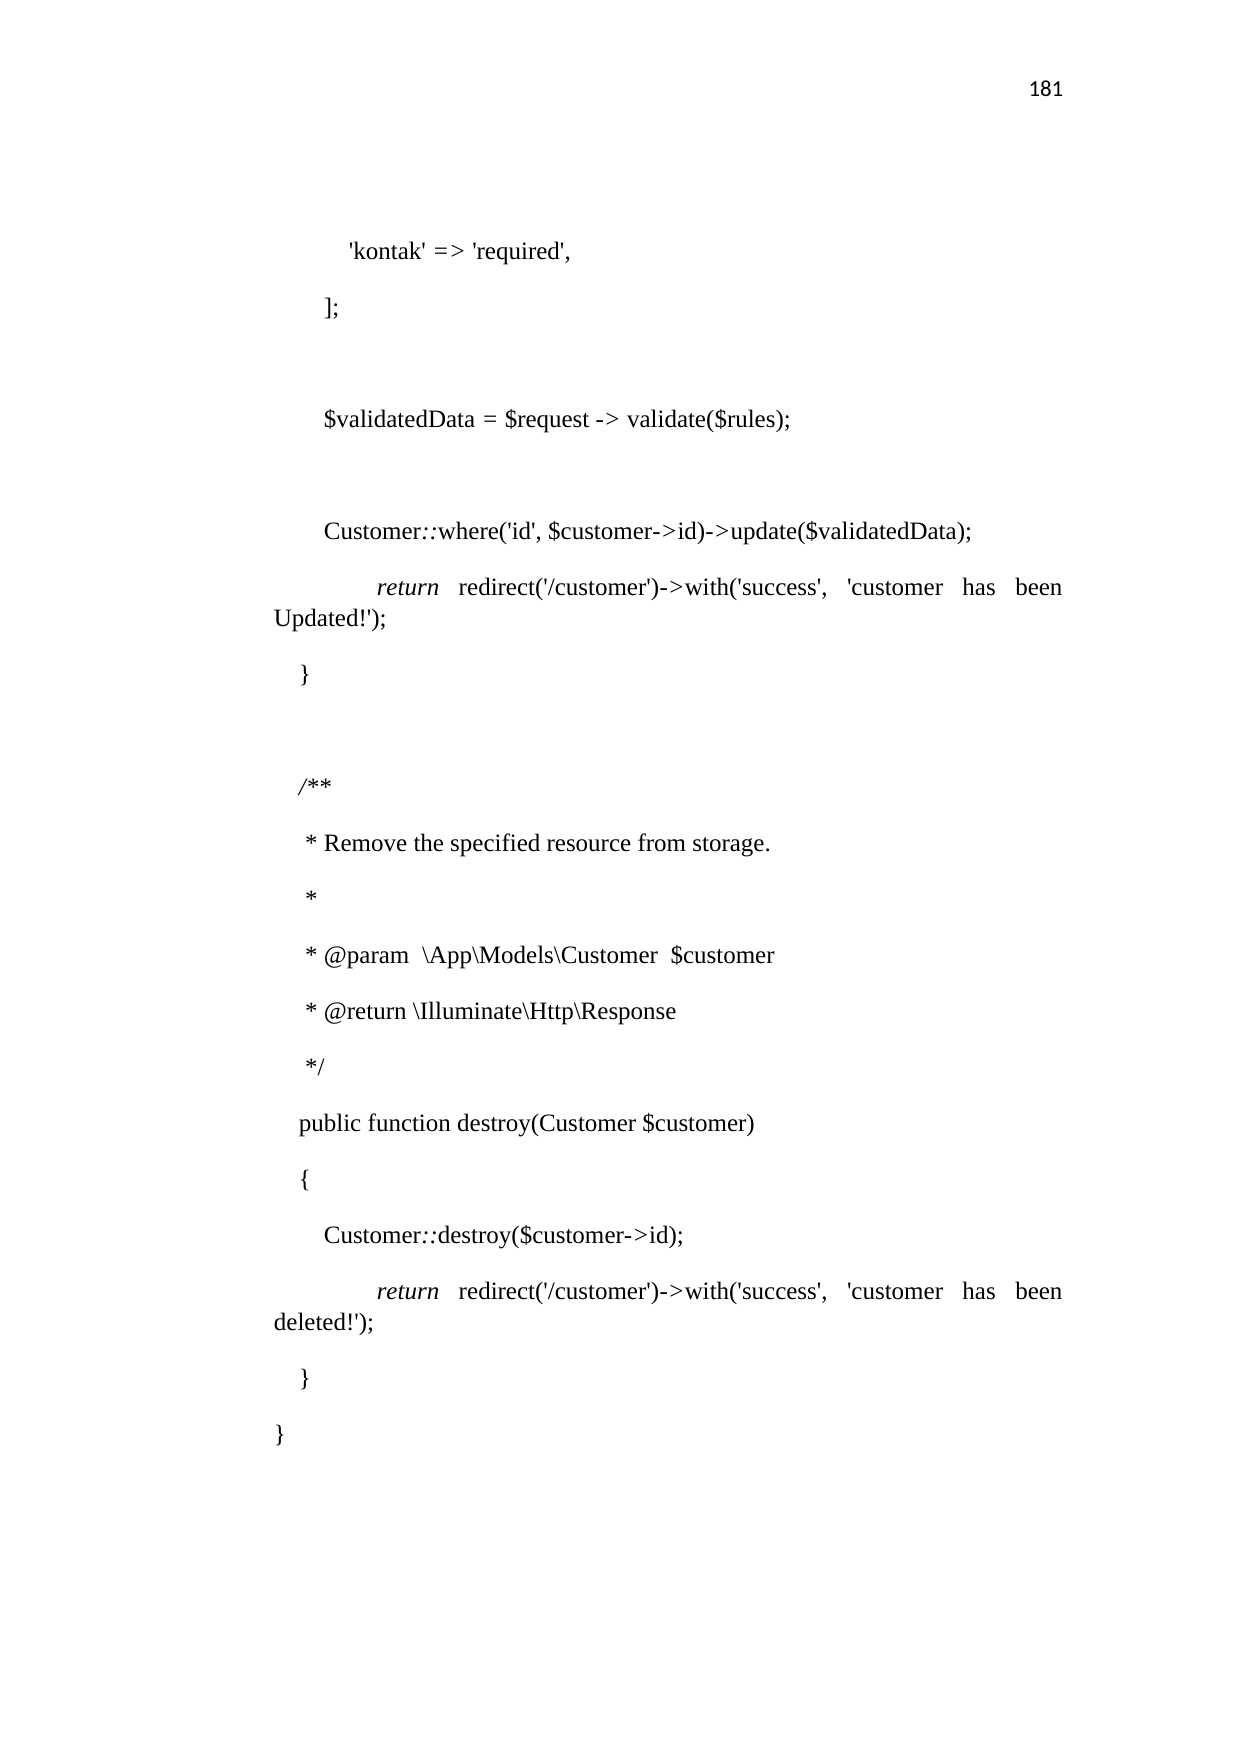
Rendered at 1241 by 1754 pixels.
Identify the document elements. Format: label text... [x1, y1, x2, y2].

subtitle return redirect('/customer')->with('success', 'customer has been deleted!'); [274, 1276, 1063, 1336]
subtitle 'kontak' => 'required', [274, 236, 1063, 265]
subtitle * Remove the specified resource from storage. [274, 828, 1063, 856]
subtitle */ [274, 1052, 1063, 1081]
subtitle Customer::destroy($customer->id); [274, 1220, 1063, 1249]
subtitle } [274, 1363, 1063, 1392]
subtitle { [274, 1164, 1063, 1193]
subtitle } [274, 1419, 1063, 1448]
subtitle $validatedData = $request -> validate($rules); [274, 404, 1063, 433]
subtitle return redirect('/customer')->with('success', 'customer has been Updated!'); [274, 572, 1063, 632]
subtitle } [274, 659, 1063, 688]
subtitle public function destroy(Customer $customer) [274, 1108, 1063, 1137]
subtitle * @param \App\Models\Customer $customer [274, 940, 1063, 968]
subtitle * [274, 884, 1063, 912]
subtitle Customer::where('id', $customer->id)->update($validatedData); [274, 516, 1063, 545]
subtitle ]; [274, 292, 1063, 321]
subtitle /** [274, 772, 1063, 800]
subtitle * @return \Illuminate\Http\Response [274, 996, 1063, 1024]
